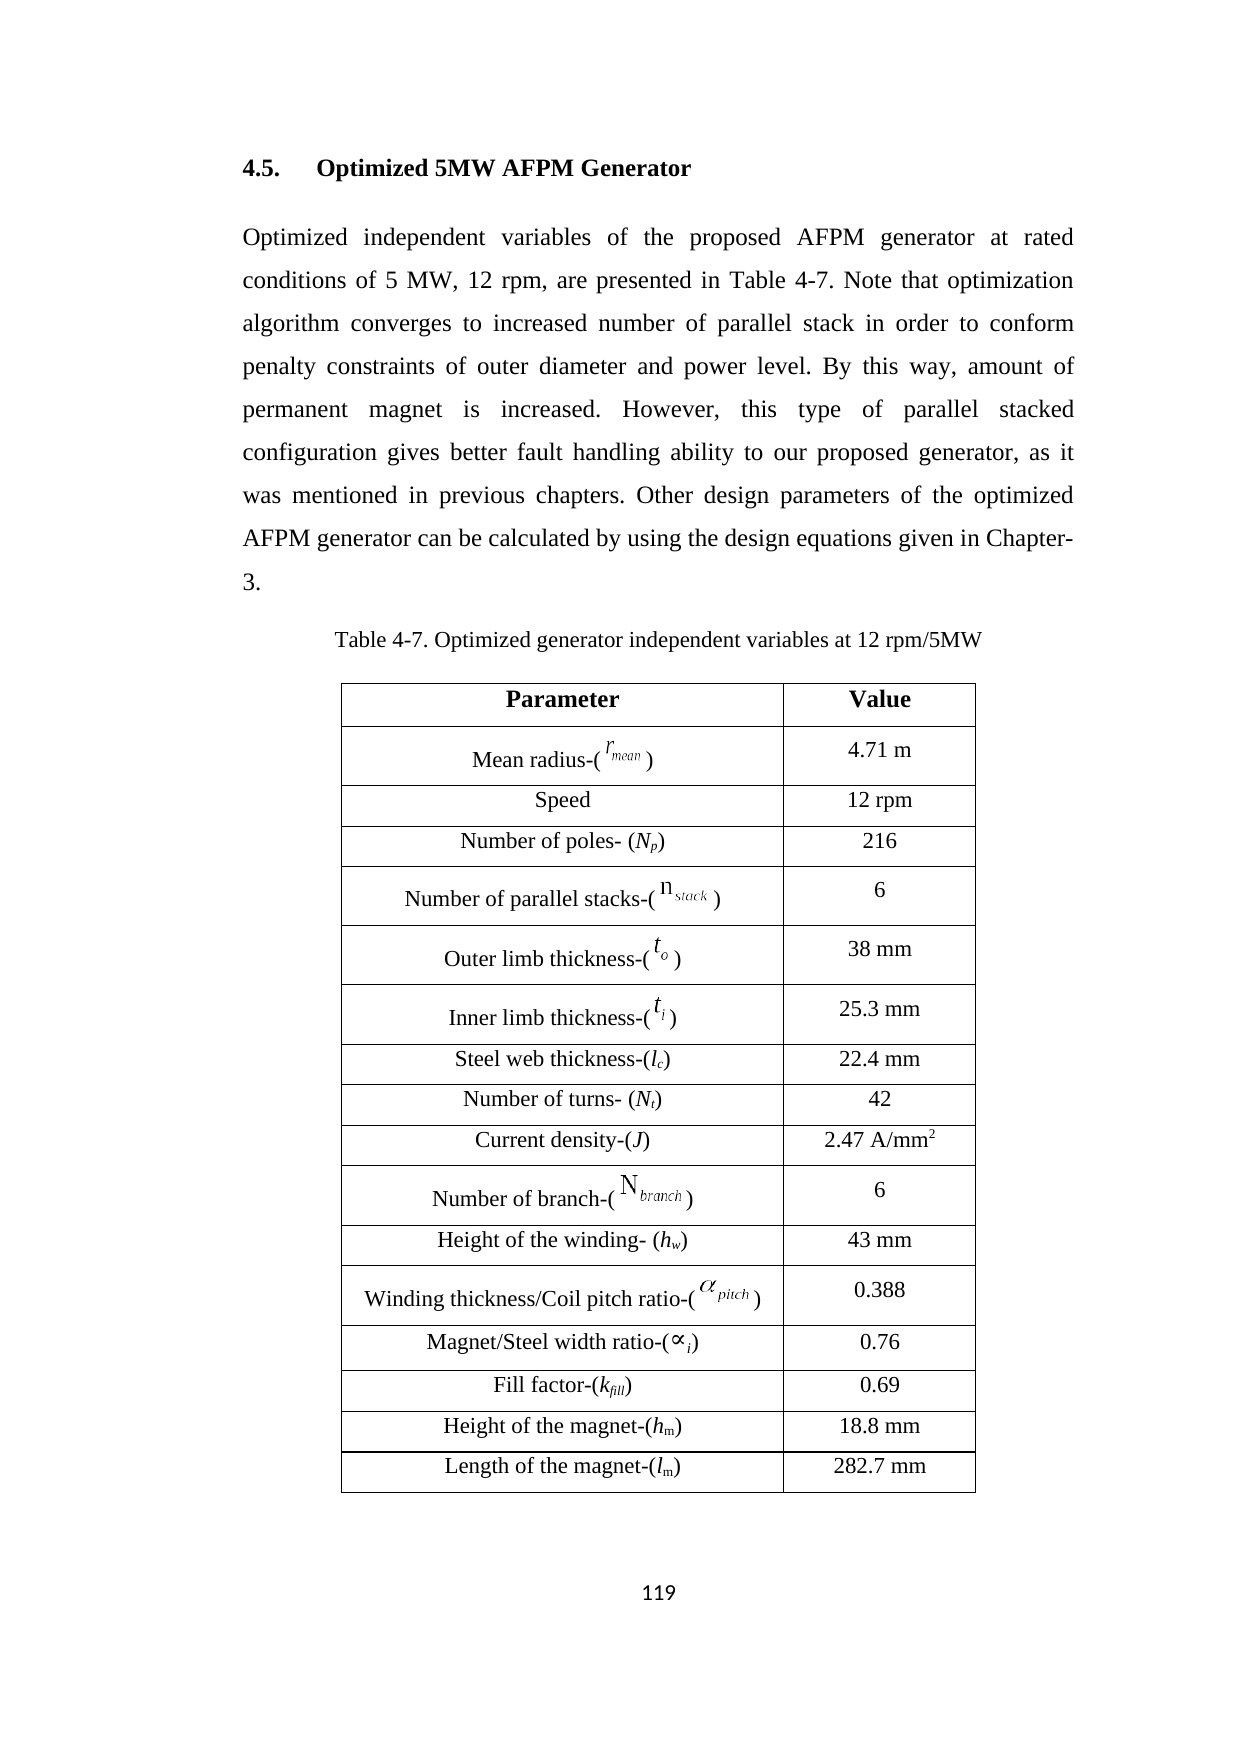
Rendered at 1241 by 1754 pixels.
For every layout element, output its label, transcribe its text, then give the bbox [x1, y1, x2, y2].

table_cell Steel web thickness-(lc) [342, 1045, 783, 1084]
table_cell 0.76 [784, 1326, 975, 1370]
table_cell Fill factor-(kfill) [342, 1371, 783, 1411]
table_cell Current density-(J) [342, 1126, 783, 1165]
table_cell 2.47 A/mm2 [784, 1126, 975, 1165]
table_cell 0.388 [784, 1266, 975, 1325]
table_cell 18.8 mm [784, 1412, 975, 1451]
table_cell 6 [784, 867, 975, 924]
table_cell Speed [342, 786, 783, 826]
table_cell Number of poles- (Np) [342, 827, 783, 866]
table_cell 38 mm [784, 926, 975, 984]
table_cell Number of parallel stacks-() [342, 867, 783, 924]
table_cell 216 [784, 827, 975, 866]
table_header Parameter [342, 684, 783, 726]
table_cell Magnet/Steel width ratio-() [342, 1326, 783, 1370]
table_cell 25.3 mm [784, 985, 975, 1044]
table_cell 0.69 [784, 1371, 975, 1411]
text Table 4-7. Optimized generator independent variables at 12 rpm/5MW [242, 626, 1075, 653]
table_cell 12 rpm [784, 786, 975, 826]
table_cell Height of the winding- (hw) [342, 1226, 783, 1265]
table_cell Number of branch-() [342, 1166, 783, 1225]
table_cell Number of turns- (Nt) [342, 1085, 783, 1125]
table_cell Inner limb thickness-() [342, 985, 783, 1044]
table_cell 6 [784, 1166, 975, 1225]
table_cell Mean radius-() [342, 727, 783, 785]
table_cell 42 [784, 1085, 975, 1125]
table_cell 282.7 mm [784, 1453, 975, 1492]
table_cell Height of the magnet-(hm) [342, 1412, 783, 1451]
table_cell Outer limb thickness-() [342, 926, 783, 984]
table_cell 22.4 mm [784, 1045, 975, 1084]
table_header Value [784, 684, 975, 726]
table_cell 43 mm [784, 1226, 975, 1265]
table_cell Length of the magnet-(lm) [342, 1453, 783, 1492]
table_cell Winding thickness/Coil pitch ratio-() [342, 1266, 783, 1325]
subtitle Optimized 5MW AFPM Generator [242, 153, 1075, 182]
text Optimized independent variables of the proposed AFPM generator at rated conditions of 5 MW, 12 rpm, are presented in Table 4-7. Note that optimization algorithm converges to increased number of parallel stack in order to conform penalty constraints of outer diameter and power level. By this way, amount of permanent magnet is increased. However, this type of parallel stacked configuration gives better fault handling ability to our proposed generator, as it was mentioned in previous chapters. Other design parameters of the optimized AFPM generator can be calculated by using the design equations given in Chapter-3. [242, 222, 1075, 595]
table_cell 4.71 m [784, 727, 975, 785]
